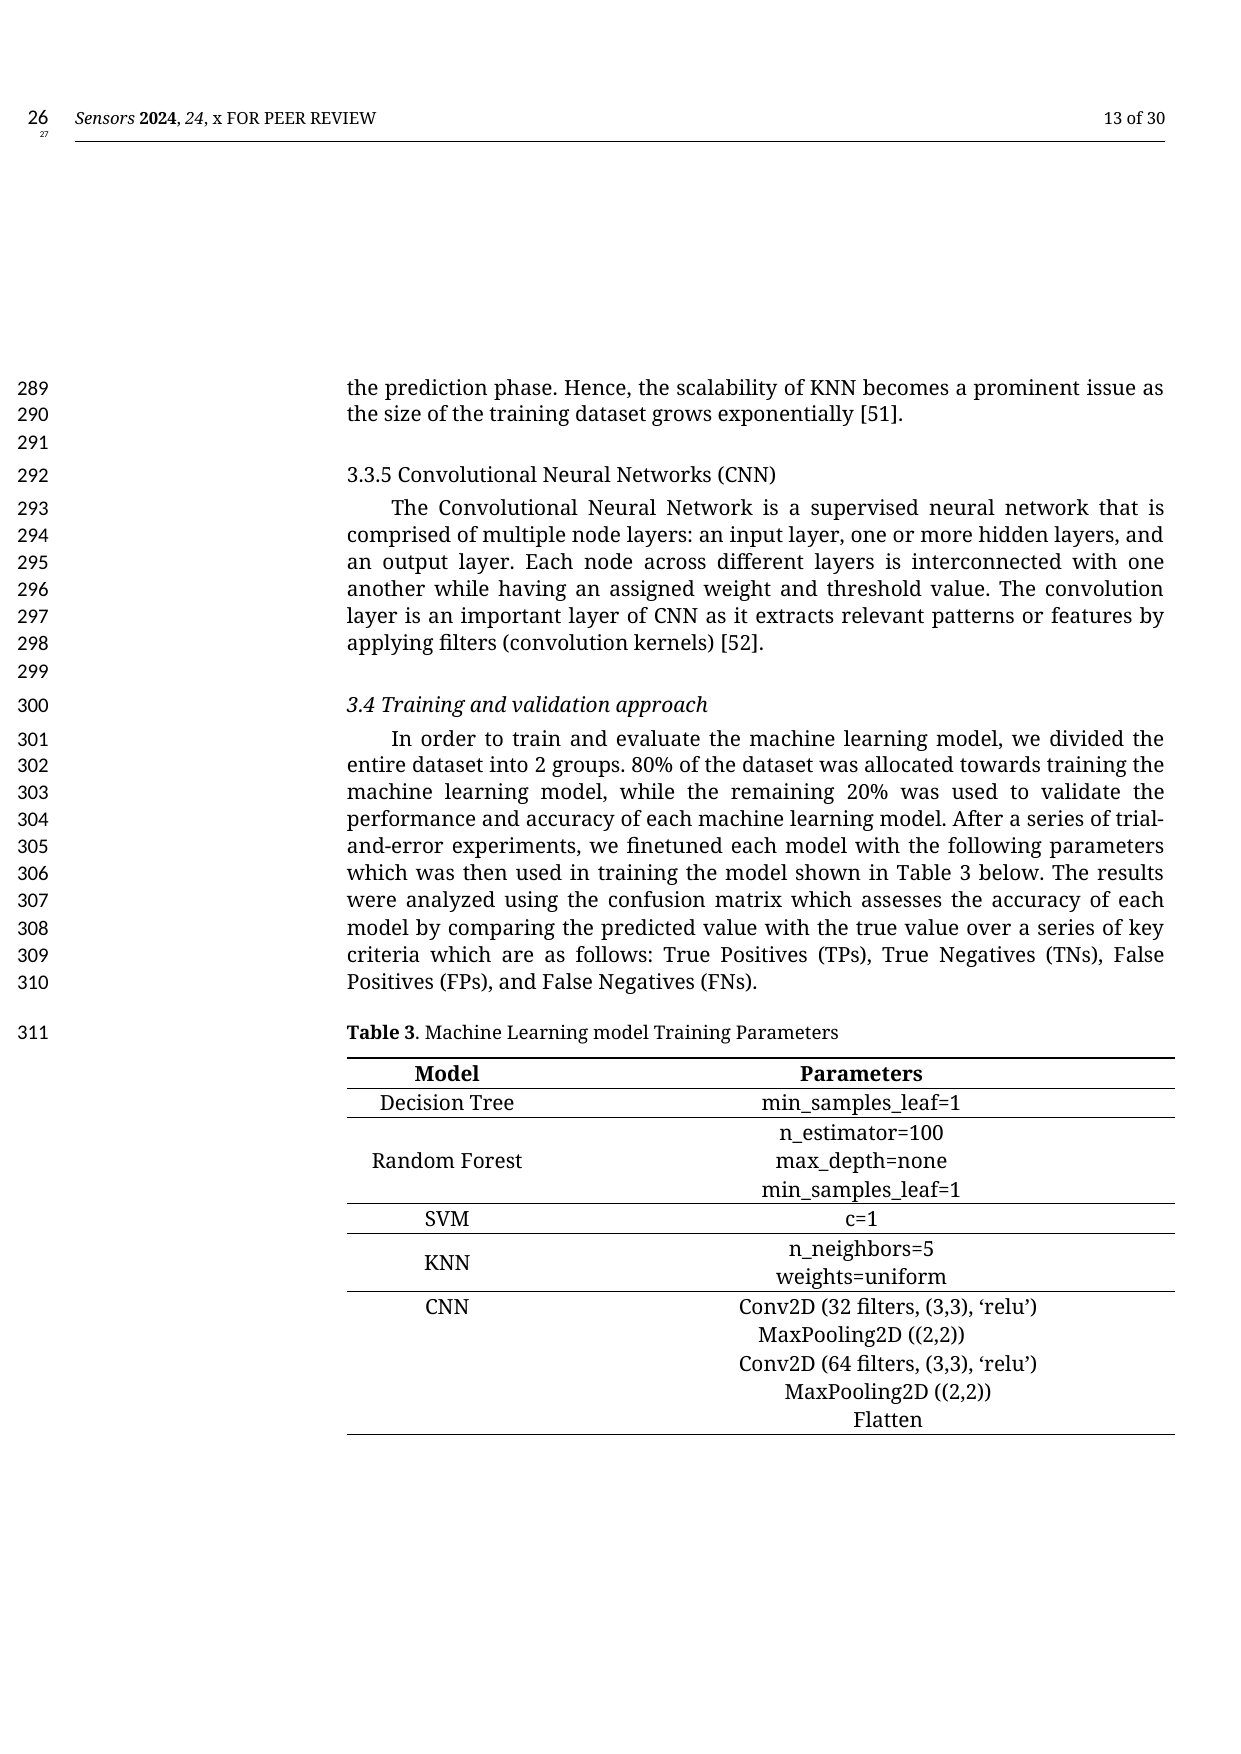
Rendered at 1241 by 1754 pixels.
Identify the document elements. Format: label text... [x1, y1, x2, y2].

text The Convolutional Neural Network is a supervised neural network that is comprised of multiple node layers: an input layer, one or more hidden layers, and an output layer. Each node across different layers is interconnected with one another while having an assigned weight and threshold value. The convolution layer is an important layer of CNN as it extracts relevant patterns or features by applying filters (convolution kernels) [52]. [347, 494, 1165, 657]
table_cell c=1 [548, 1204, 1175, 1233]
table_cell KNN [347, 1234, 547, 1291]
table_header Model [347, 1059, 547, 1087]
table_cell n_neighbors=5 weights=uniform [548, 1234, 1175, 1291]
table_cell n_estimator=100 max_depth=none min_samples_leaf=1 [548, 1118, 1175, 1203]
table_cell Random Forest [347, 1118, 547, 1203]
subtitle 3.4 Training and validation approach [347, 691, 1165, 718]
table_cell min_samples_leaf=1 [548, 1089, 1175, 1117]
subtitle 3.3.5 Convolutional Neural Networks (CNN) [347, 461, 1165, 488]
text In order to train and evaluate the machine learning model, we divided the entire dataset into 2 groups. 80% of the dataset was allocated towards training the machine learning model, while the remaining 20% was used to validate the performance and accuracy of each machine learning model. After a series of trial-and-error experiments, we finetuned each model with the following parameters which was then used in training the model shown in Table 3 below. The results were analyzed using the confusion matrix which assesses the accuracy of each model by comparing the predicted value with the true value over a series of key criteria which are as follows: True Positives (TPs), True Negatives (TNs), False Positives (FPs), and False Negatives (FNs). [347, 724, 1165, 995]
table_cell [548, 1292, 1175, 1434]
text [347, 374, 1165, 428]
table_cell SVM [347, 1204, 547, 1233]
text Table 3. Machine Learning model Training Parameters [347, 1020, 1165, 1044]
table_cell CNN [347, 1292, 547, 1434]
table_header Parameters [548, 1059, 1175, 1087]
table_cell Decision Tree [347, 1089, 547, 1117]
